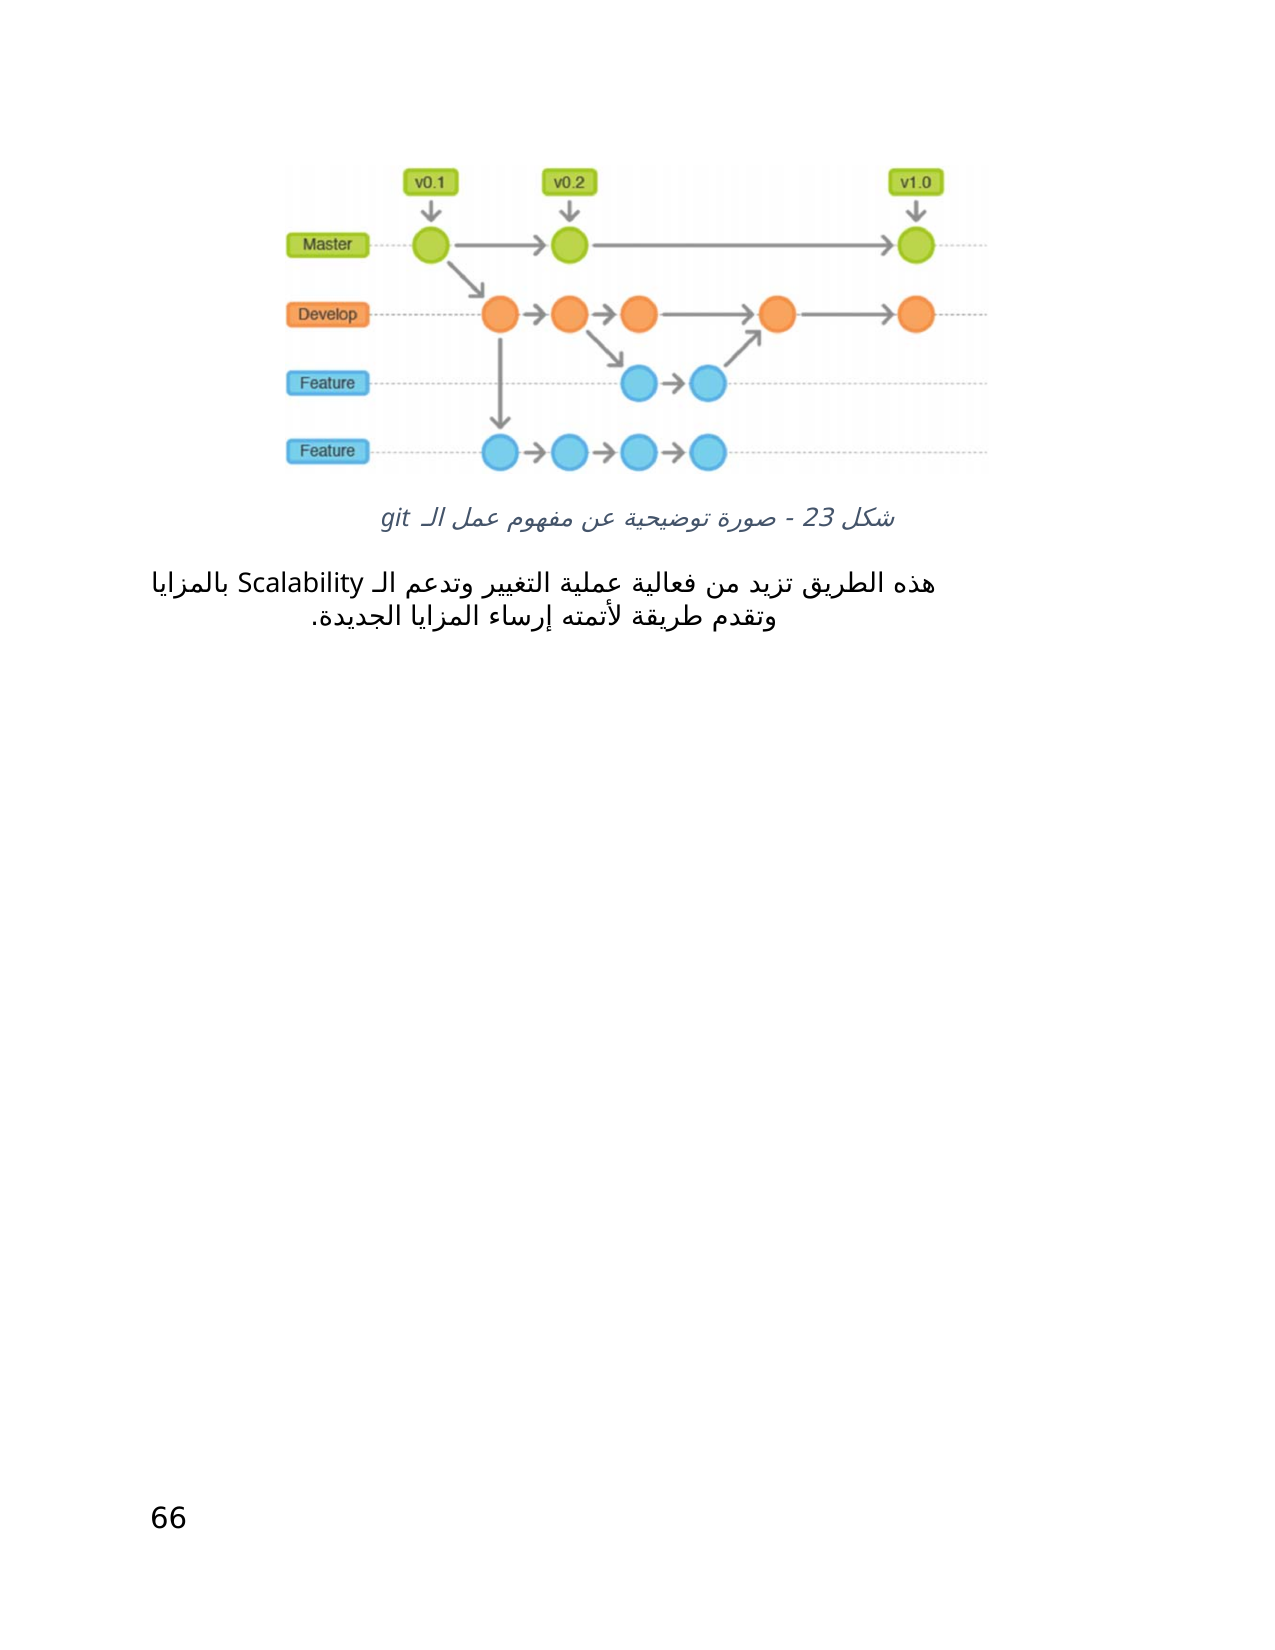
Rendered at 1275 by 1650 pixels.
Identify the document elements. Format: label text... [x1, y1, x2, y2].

text هذه الطريق تزيد من فعالية عملية التغيير وتدعم الـ Scalability بالمزايا وتقدم طريقة لأتمته إرساء المزايا الجديدة. [150, 563, 937, 632]
picture [250, 150, 1025, 484]
